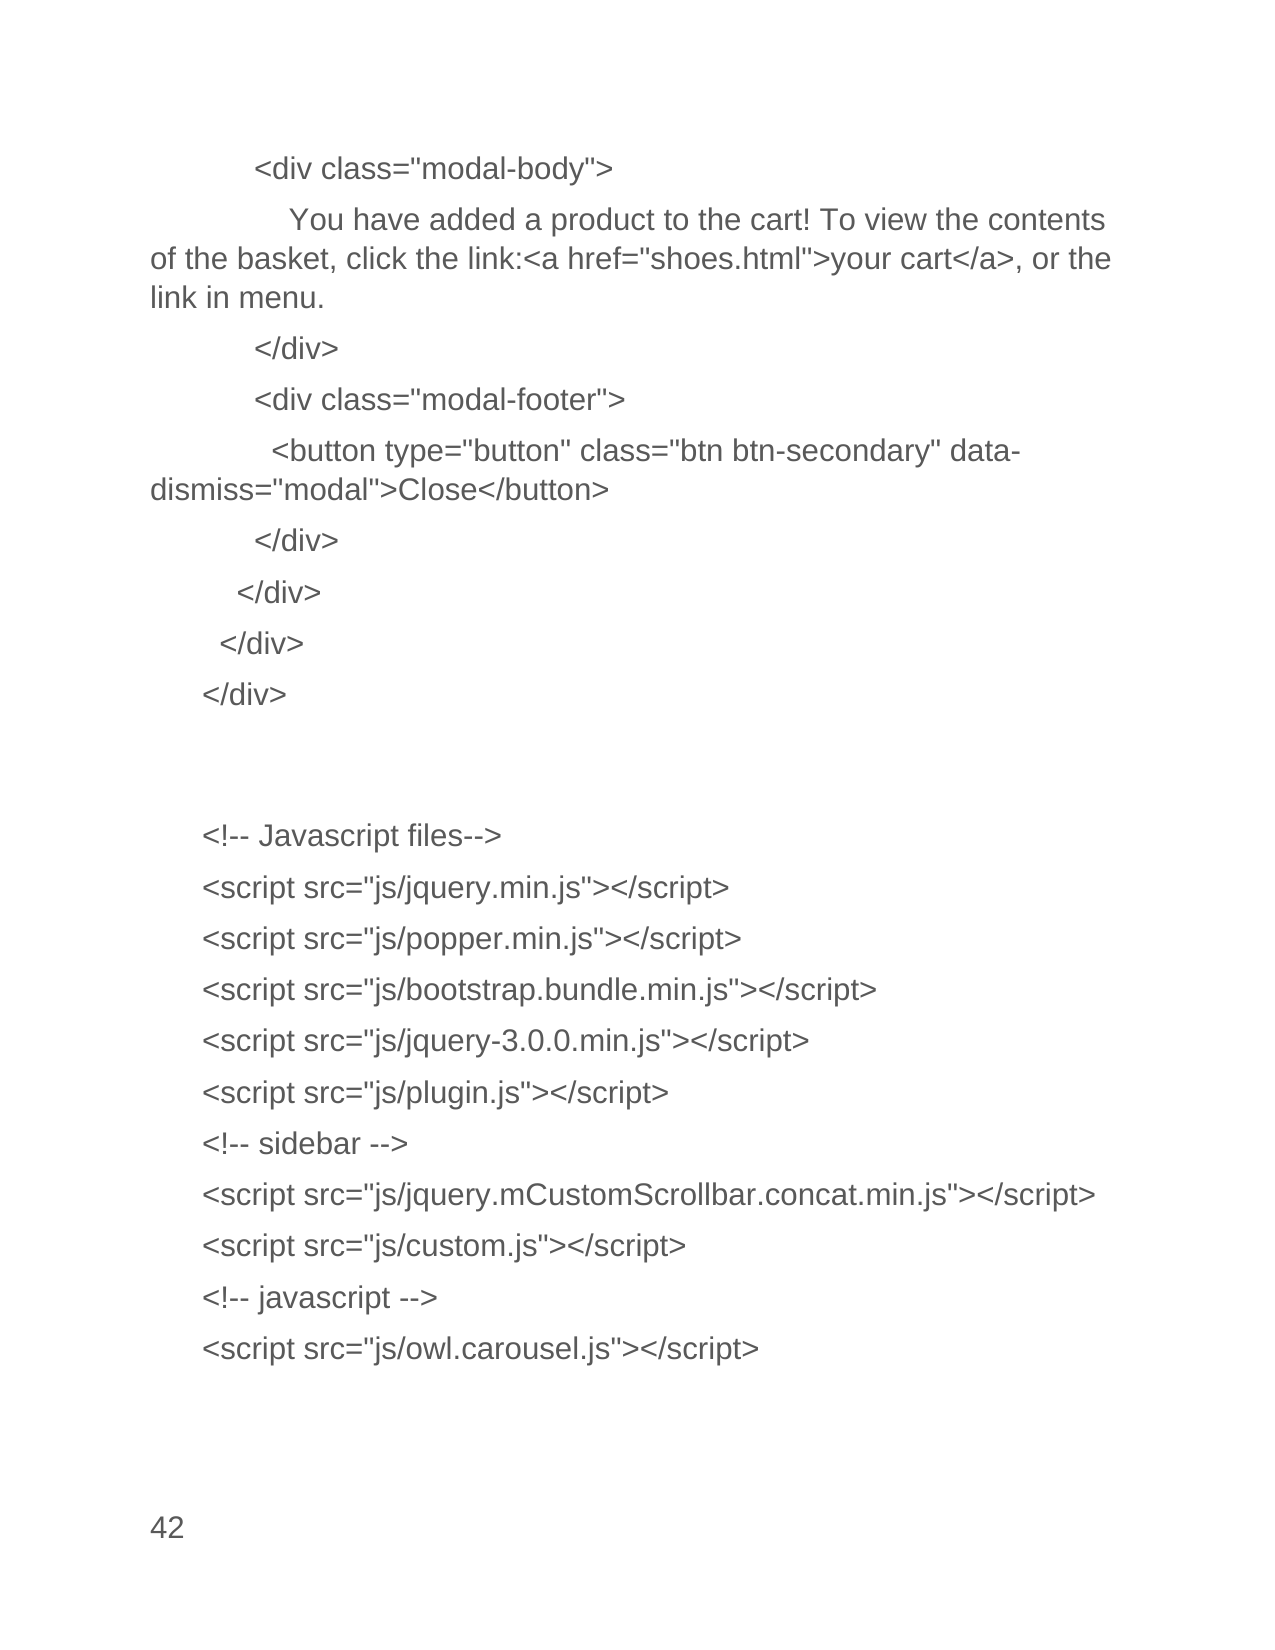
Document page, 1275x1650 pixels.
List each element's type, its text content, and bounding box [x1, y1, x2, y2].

text <!-- Javascript files--> [150, 817, 1125, 853]
text </div> [150, 574, 1125, 610]
text </div> [150, 676, 1125, 712]
text <script src="js/custom.js"></script> [150, 1227, 1125, 1263]
text <div class="modal-footer"> [150, 381, 1125, 417]
text </div> [150, 522, 1125, 558]
text <div class="modal-body"> [150, 150, 1125, 186]
text <!-- sidebar --> [150, 1125, 1125, 1161]
text <script src="js/jquery.min.js"></script> [150, 869, 1125, 905]
text <script src="js/jquery-3.0.0.min.js"></script> [150, 1022, 1125, 1058]
text <!-- javascript --> [150, 1279, 1125, 1315]
text <script src="js/owl.carousel.js"></script> [150, 1330, 1125, 1366]
text <script src="js/plugin.js"></script> [150, 1074, 1125, 1110]
text You have added a product to the cart! To view the contents of the basket, click the link:<a href="shoes.html">your cart</a>, or the link in menu. [150, 201, 1125, 315]
text </div> [150, 625, 1125, 661]
text </div> [150, 330, 1125, 366]
text <button type="button" class="btn btn-secondary" data-dismiss="modal">Close</button> [150, 432, 1125, 507]
text <script src="js/popper.min.js"></script> [150, 920, 1125, 956]
text <script src="js/jquery.mCustomScrollbar.concat.min.js"></script> [150, 1176, 1125, 1212]
text <script src="js/bootstrap.bundle.min.js"></script> [150, 971, 1125, 1007]
